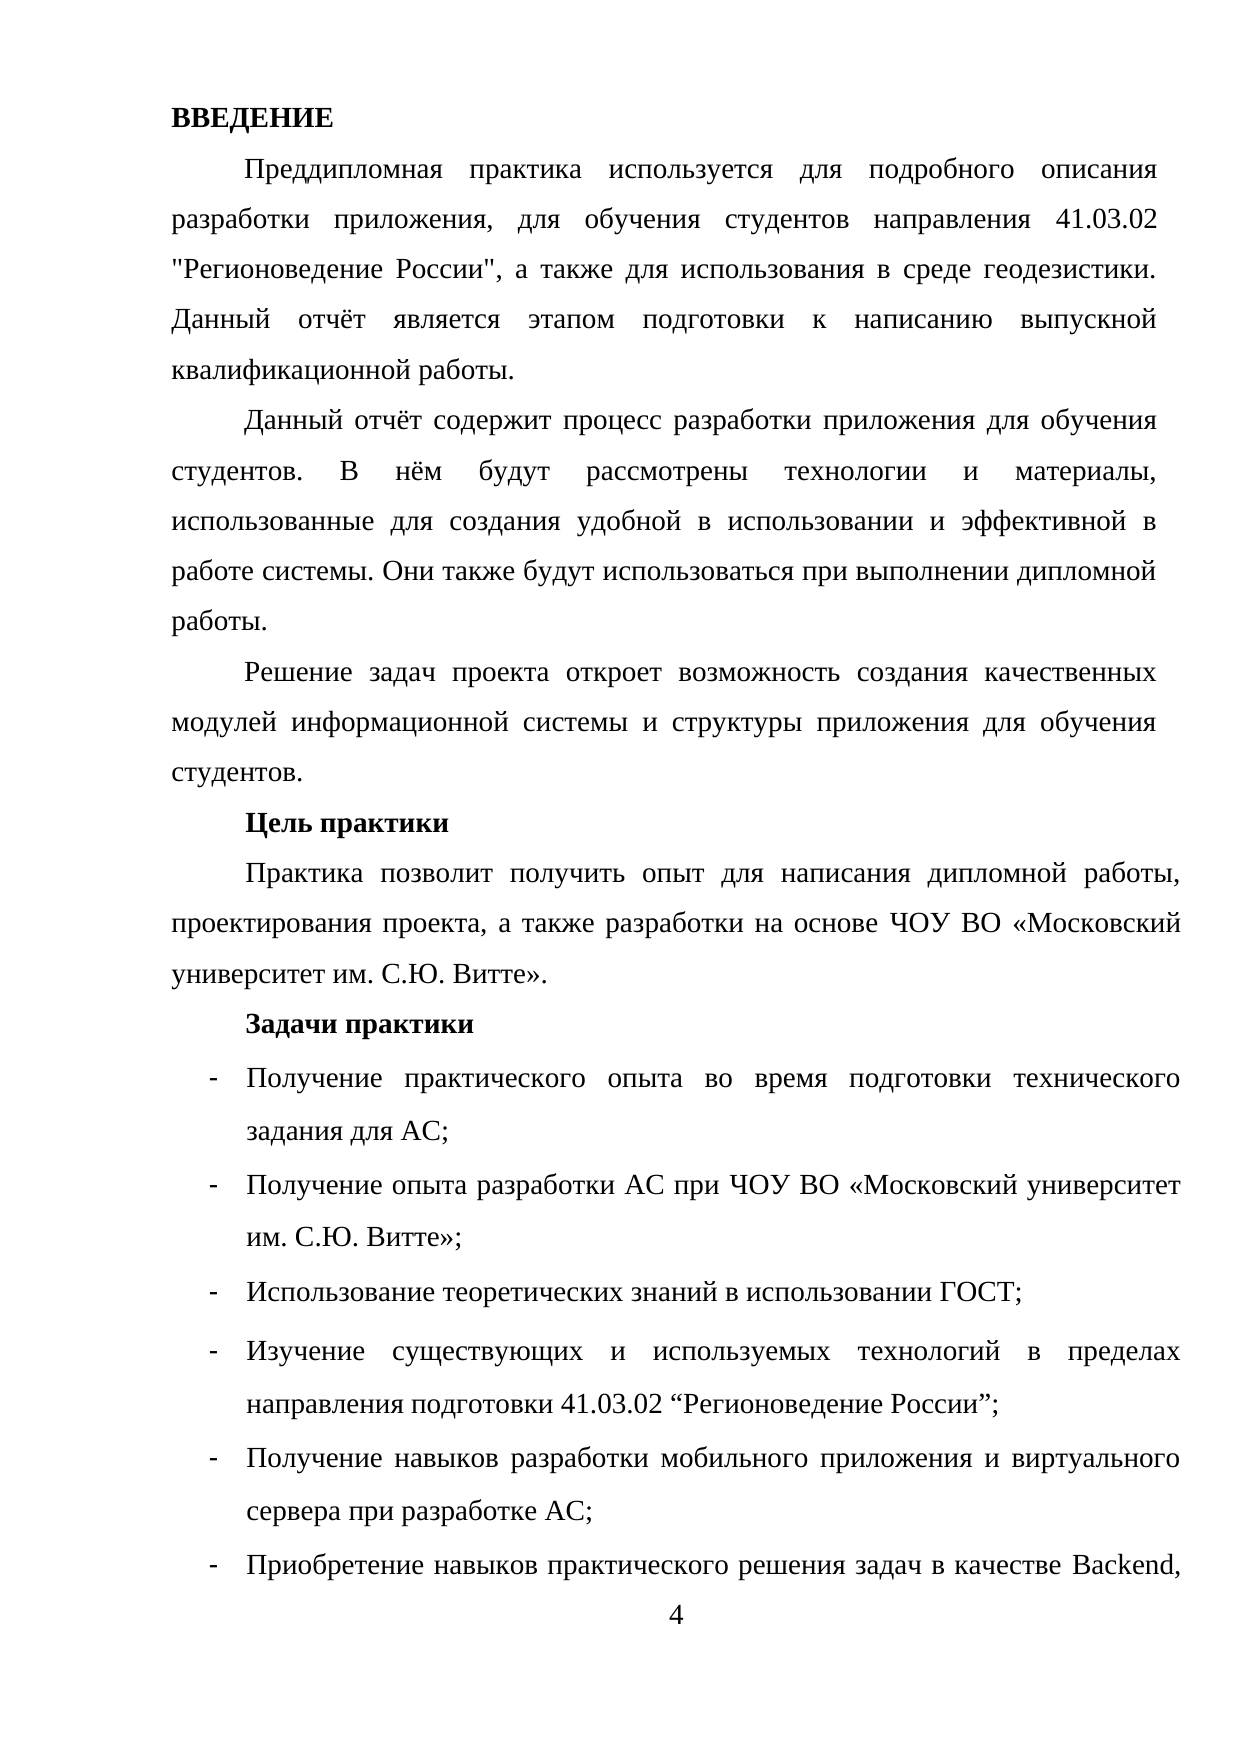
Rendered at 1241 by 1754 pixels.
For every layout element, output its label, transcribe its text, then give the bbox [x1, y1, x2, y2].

text Цель практики [171, 805, 1181, 838]
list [209, 1543, 1181, 1583]
text Практика позволит получить опыт для написания дипломной работы, проектирования проекта, а также разработки на основе ЧОУ ВО «Московский университет им. С.Ю. Витте». [171, 855, 1181, 989]
subtitle Введение [171, 100, 1181, 134]
list Получение практического опыта во время подготовки технического задания для АС; [209, 1056, 1181, 1146]
text Преддипломная практика используется для подробного описания разработки приложения, для обучения студентов направления 41.03.02 "Регионоведение России", а также для использования в среде геодезистики. Данный отчёт является этапом подготовки к написанию выпускной квалификационной работы. [171, 151, 1158, 386]
list Получение навыков разработки мобильного приложения и виртуального сервера при разработке АС; [209, 1436, 1181, 1526]
text Решение задач проекта откроет возможность создания качественных модулей информационной системы и структуры приложения для обучения студентов. [171, 654, 1158, 788]
list Изучение существующих и используемых технологий в пределах направления подготовки 41.03.02 “Регионоведение России”; [209, 1329, 1181, 1419]
text Задачи практики [171, 1006, 1181, 1039]
list Получение опыта разработки АС при ЧОУ ВО «Московский университет им. С.Ю. Витте»; [209, 1163, 1181, 1253]
list Использование теоретических знаний в использовании ГОСТ; [209, 1270, 1181, 1309]
text Данный отчёт содержит процесс разработки приложения для обучения студентов. В нём будут рассмотрены технологии и материалы, использованные для создания удобной в использовании и эффективной в работе системы. Они также будут использоваться при выполнении дипломной работы. [171, 402, 1158, 637]
